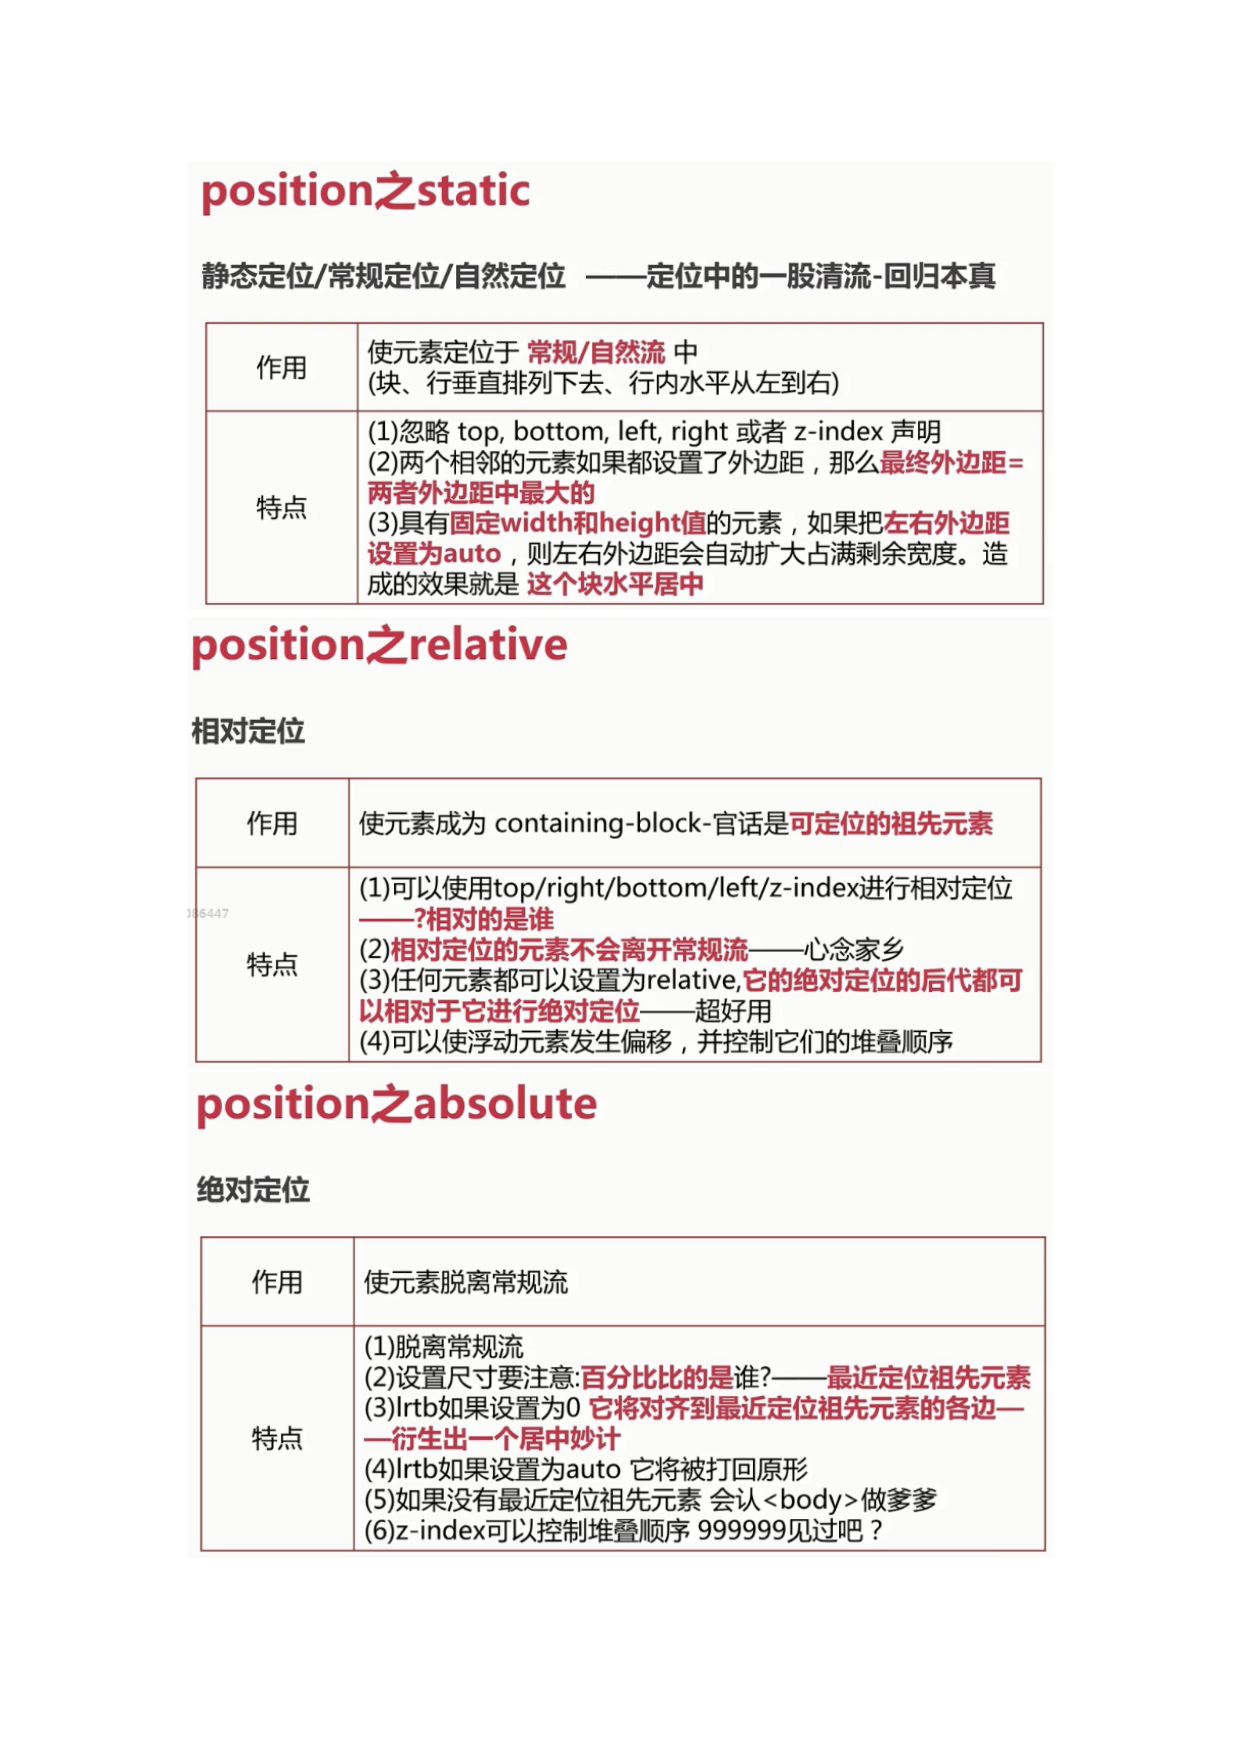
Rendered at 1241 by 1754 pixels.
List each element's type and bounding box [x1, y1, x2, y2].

picture [187, 1072, 1053, 1558]
picture [187, 162, 1053, 610]
picture [187, 617, 1053, 1069]
